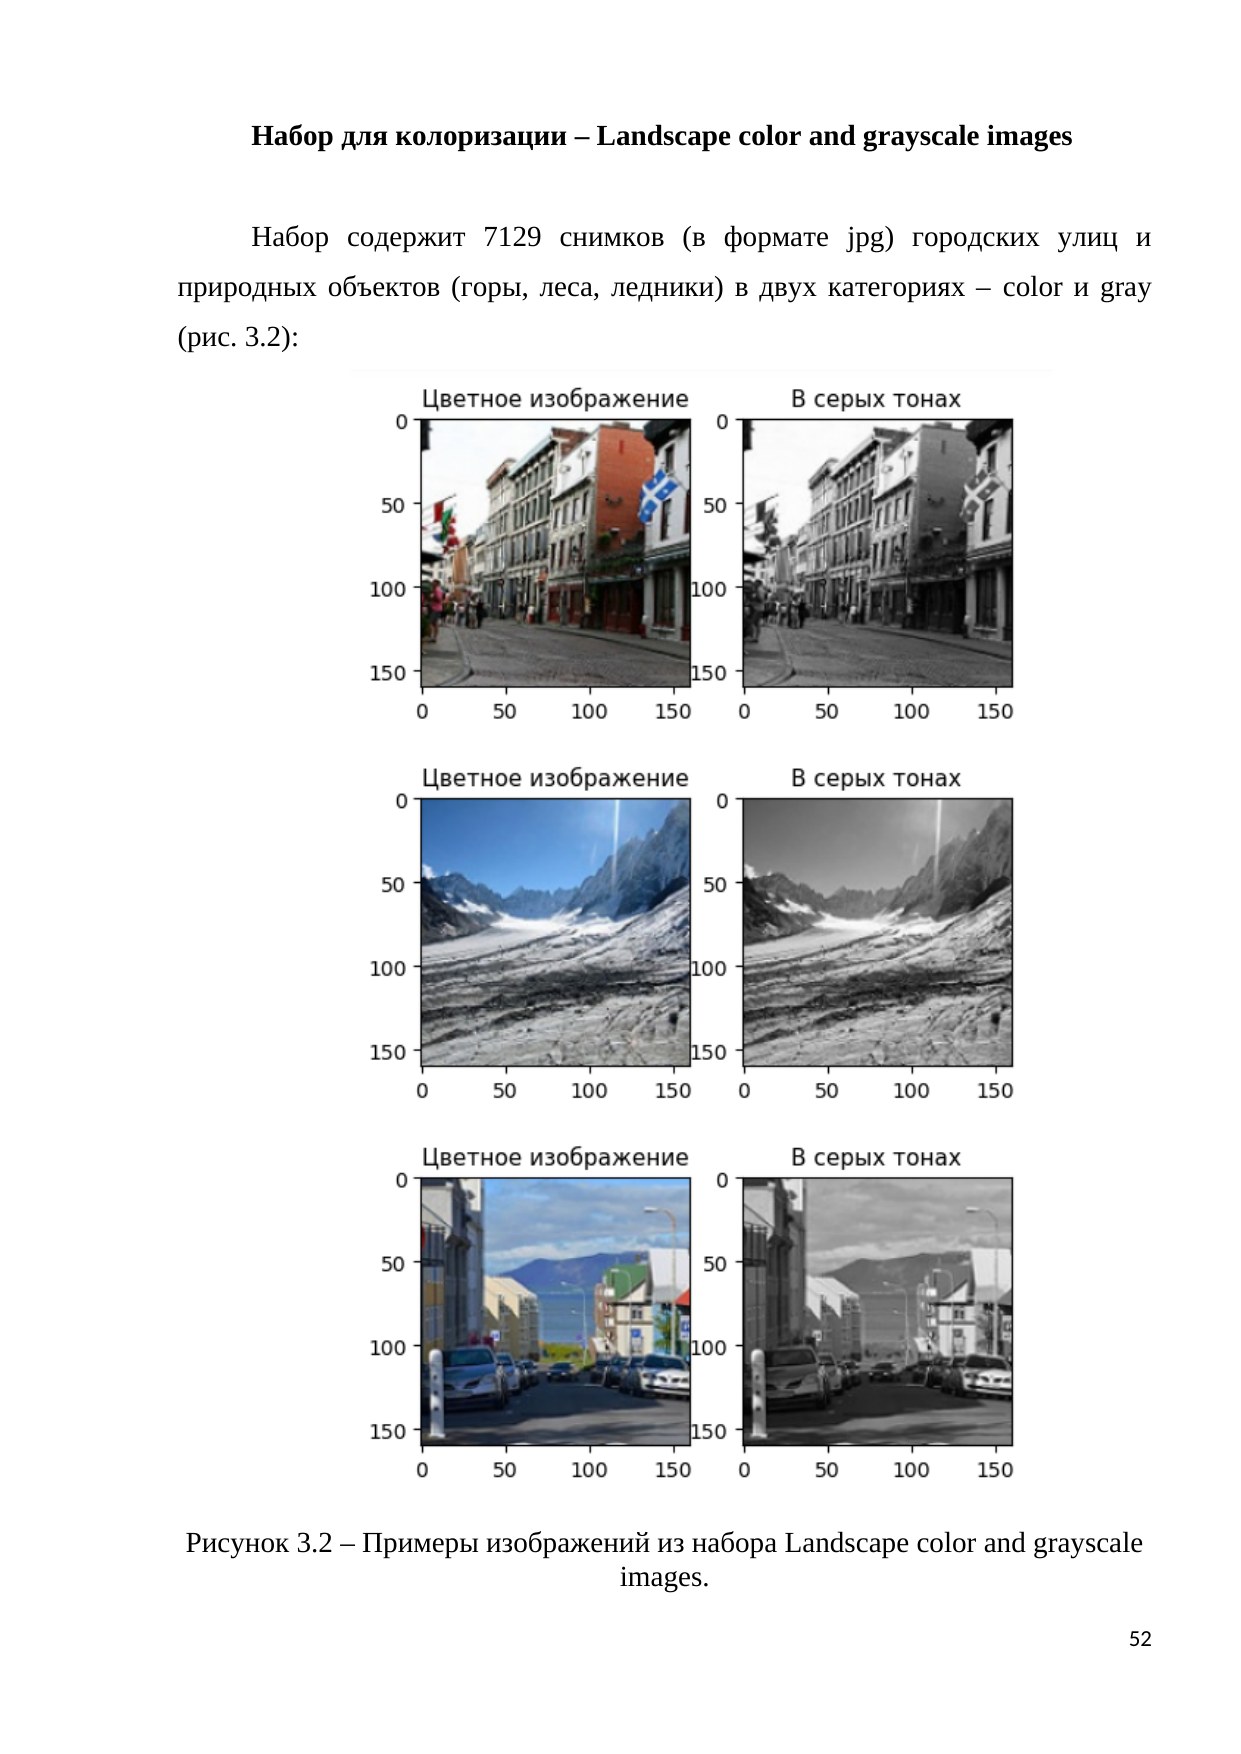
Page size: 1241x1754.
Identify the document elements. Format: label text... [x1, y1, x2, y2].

text Рисунок 3.2 – Примеры изображений из набора Landscape color and grayscale images. [177, 1525, 1152, 1592]
text Набор для колоризации – Landscape color and grayscale images [177, 118, 1152, 152]
picture [350, 369, 1053, 1495]
text Набор содержит 7129 снимков (в формате jpg) городских улиц и природных объектов (горы, леса, ледники) в двух категориях – color и gray (рис. 3.2): [177, 219, 1152, 353]
